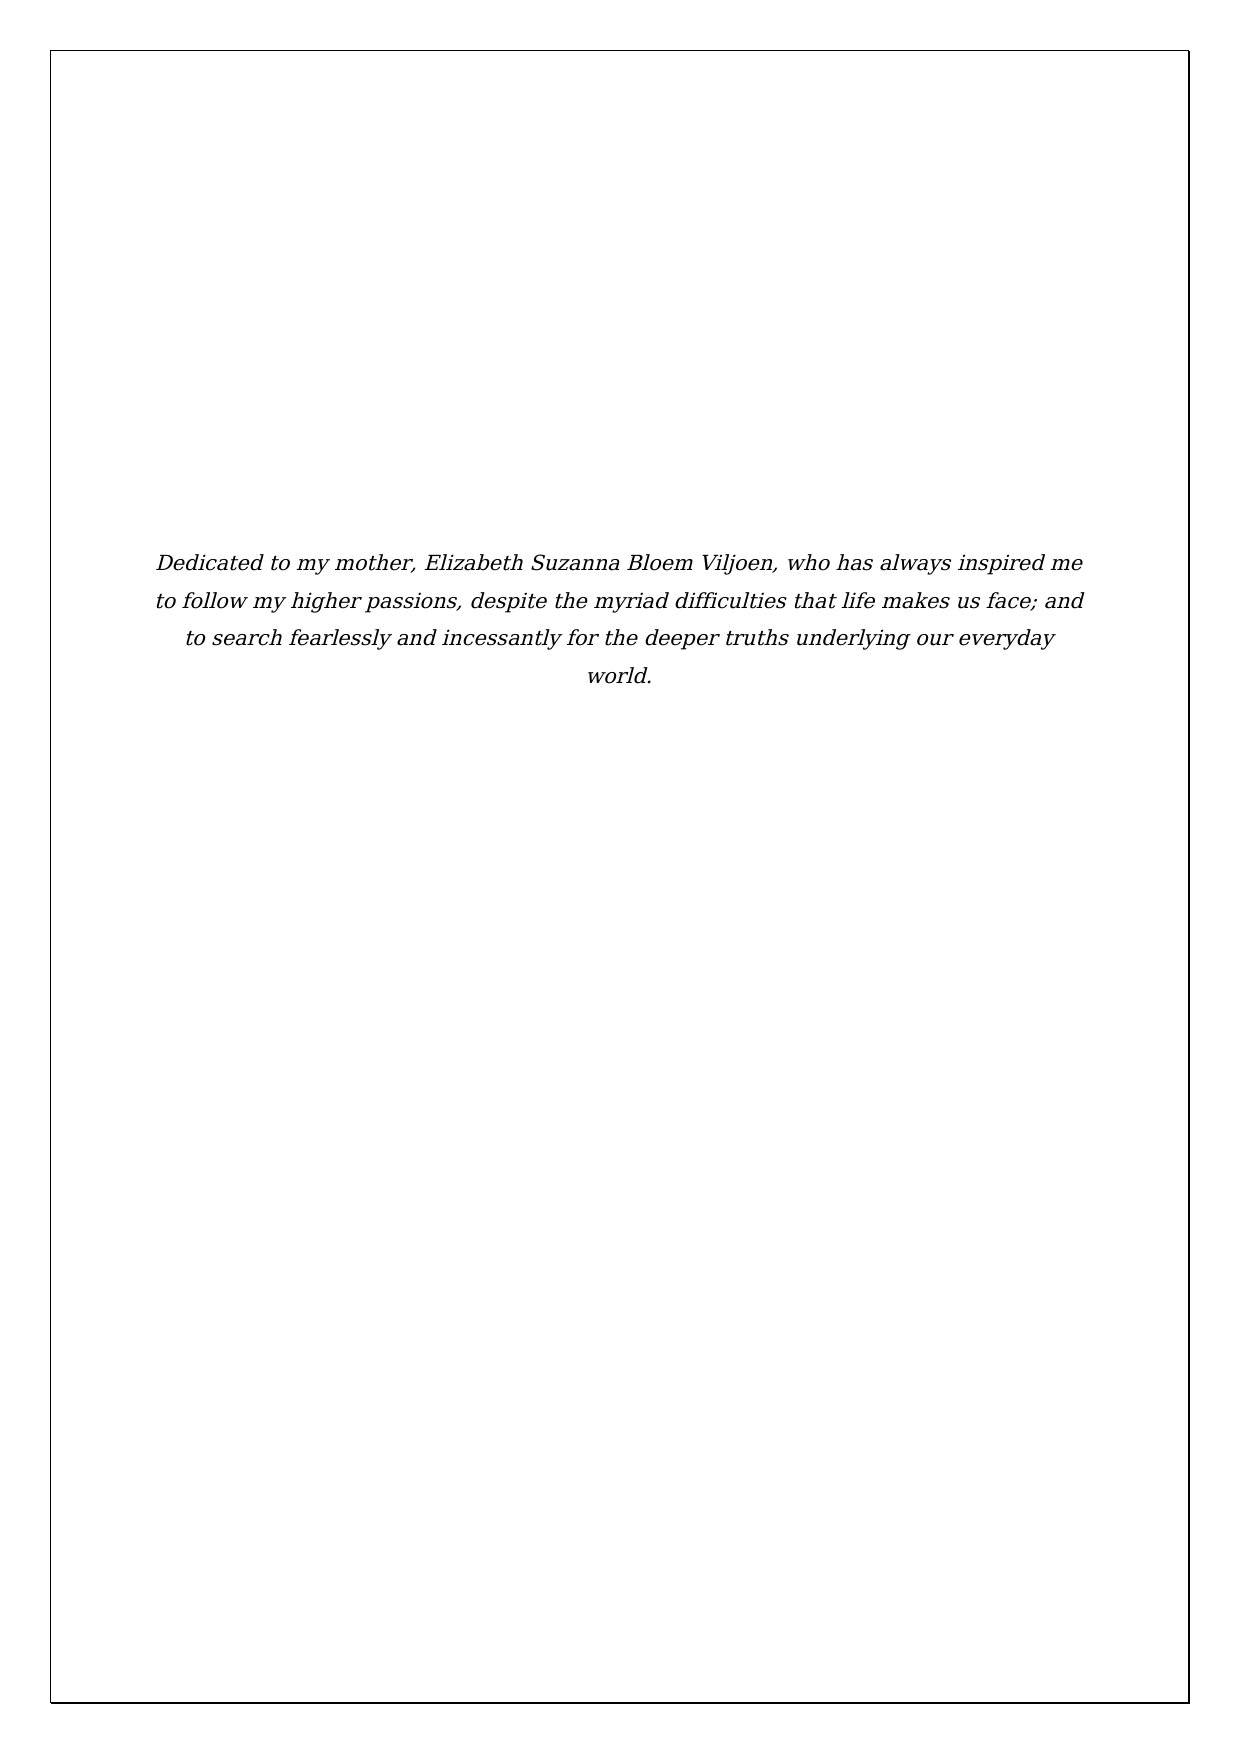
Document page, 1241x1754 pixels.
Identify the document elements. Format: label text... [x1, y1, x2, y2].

text Dedicated to my mother, Elizabeth Suzanna Bloem Viljoen, who has always inspired me to follow my higher passions, despite the myriad difficulties that life makes us face; and to search fearlessly and incessantly for the deeper truths underlying our everyday world. [150, 550, 1089, 687]
